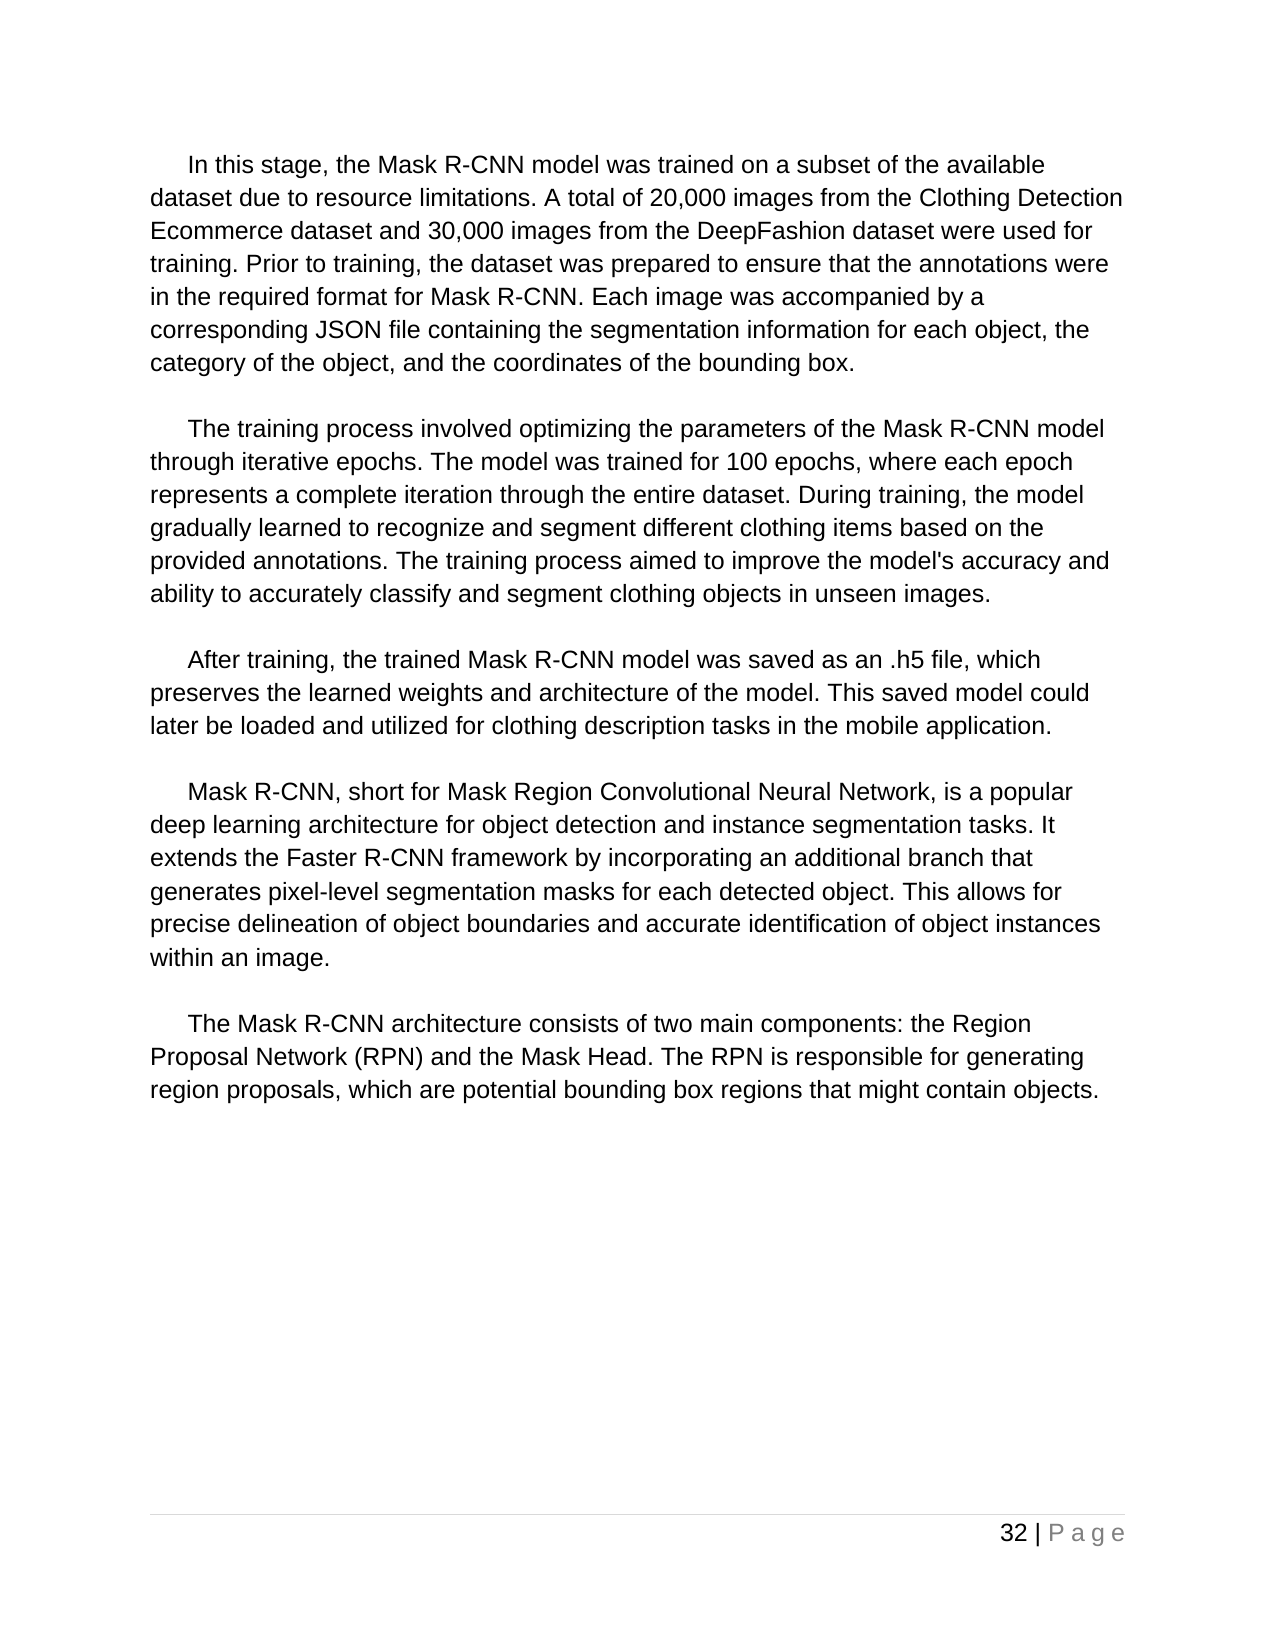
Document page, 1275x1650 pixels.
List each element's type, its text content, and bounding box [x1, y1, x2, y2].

text The training process involved optimizing the parameters of the Mask R-CNN model through iterative epochs. The model was trained for 100 epochs, where each epoch represents a complete iteration through the entire dataset. During training, the model gradually learned to recognize and segment different clothing items based on the provided annotations. The training process aimed to improve the model's accuracy and ability to accurately classify and segment clothing objects in unseen images. [150, 414, 1125, 608]
text The Mask R-CNN architecture consists of two main components: the Region Proposal Network (RPN) and the Mask Head. The RPN is responsible for generating region proposals, which are potential bounding box regions that might contain objects. [150, 1008, 1125, 1103]
text Mask R-CNN, short for Mask Region Convolutional Neural Network, is a popular deep learning architecture for object detection and instance segmentation tasks. It extends the Faster R-CNN framework by incorporating an additional branch that generates pixel-level segmentation masks for each detected object. This allows for precise delineation of object boundaries and accurate identification of object instances within an image. [150, 777, 1125, 971]
text In this stage, the Mask R-CNN model was trained on a subset of the available dataset due to resource limitations. A total of 20,000 images from the Clothing Detection Ecommerce dataset and 30,000 images from the DeepFashion dataset were used for training. Prior to training, the dataset was prepared to ensure that the annotations were in the required format for Mask R-CNN. Each image was accompanied by a corresponding JSON file containing the segmentation information for each object, the category of the object, and the coordinates of the bounding box. [150, 150, 1125, 377]
text After training, the trained Mask R-CNN model was saved as an .h5 file, which preserves the learned weights and architecture of the model. This saved model could later be loaded and utilized for clothing description tasks in the mobile application. [150, 645, 1125, 740]
